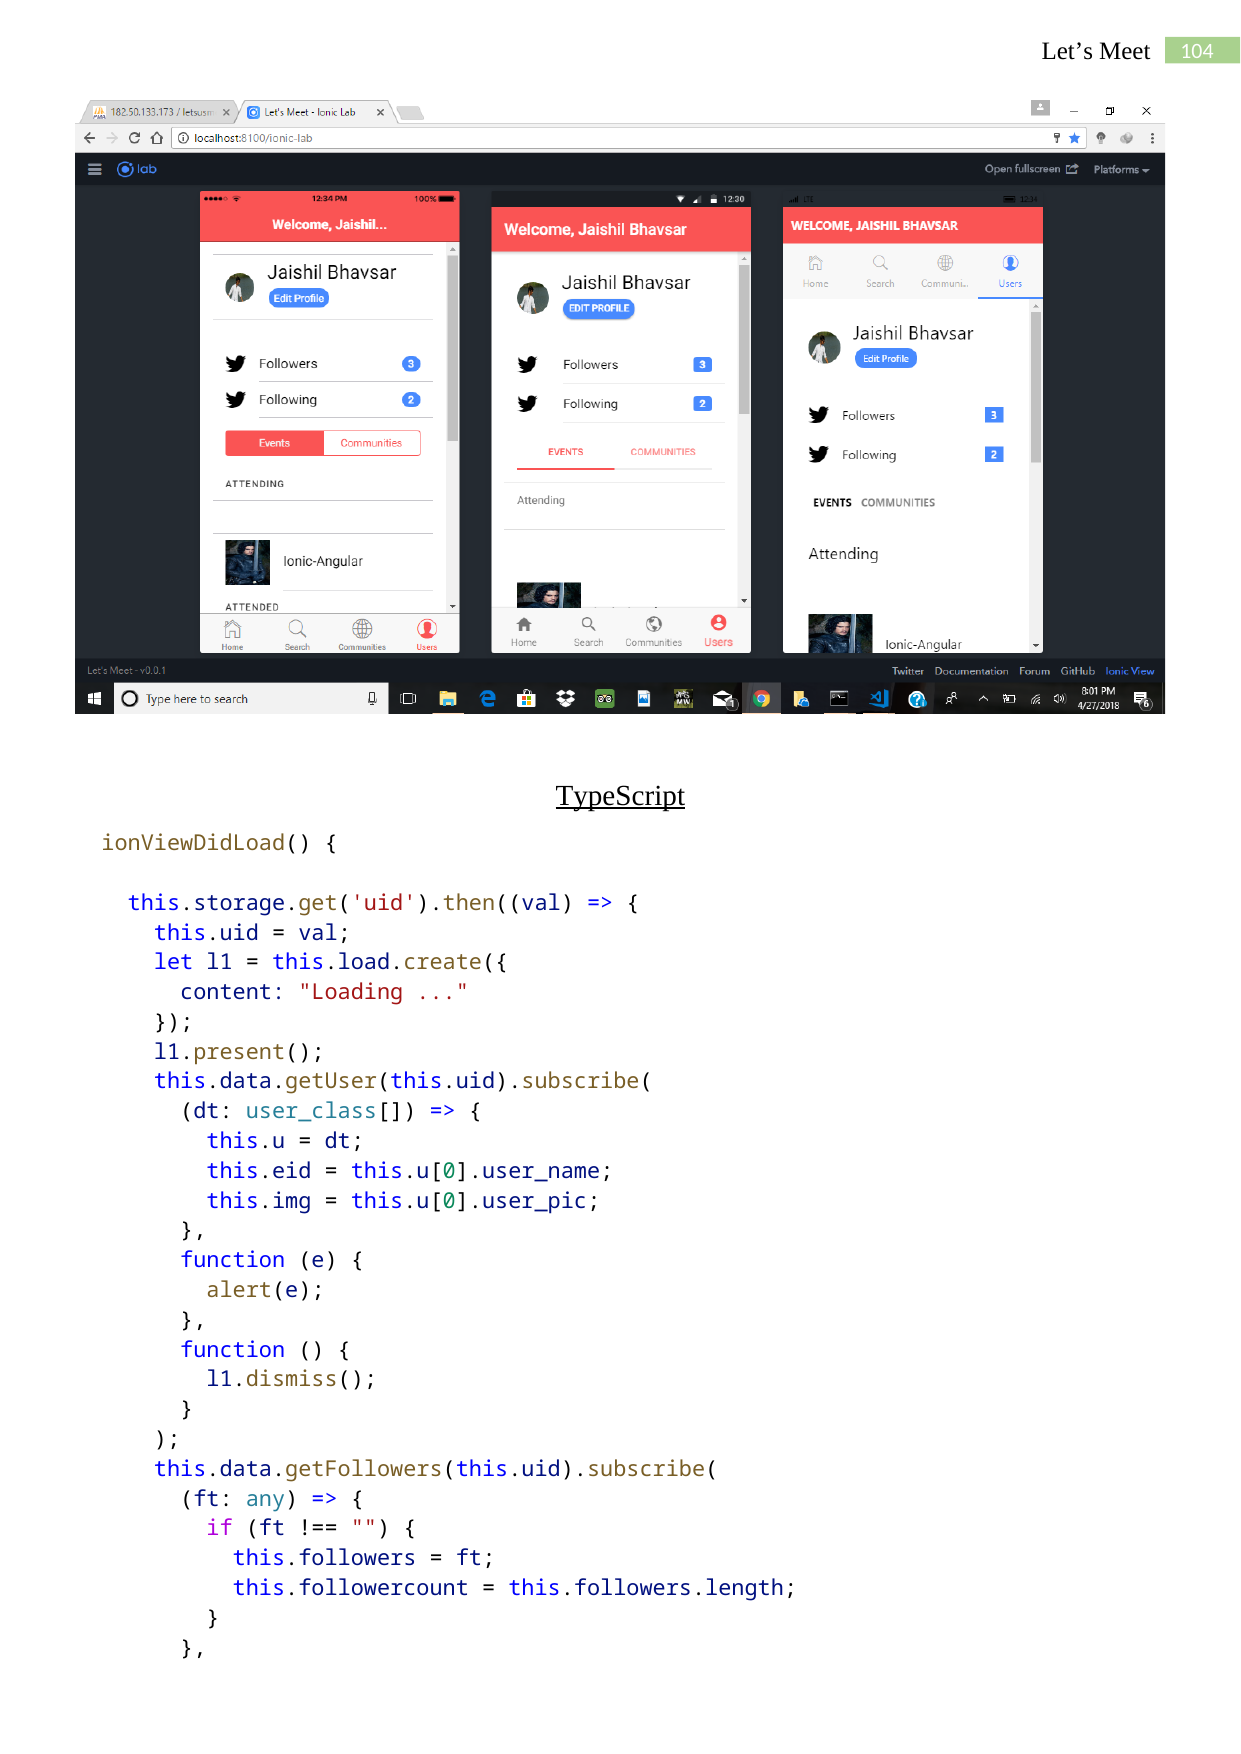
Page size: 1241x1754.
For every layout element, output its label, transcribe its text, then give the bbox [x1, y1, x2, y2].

text }); [75, 1006, 1165, 1036]
text function () { [75, 1334, 1165, 1363]
picture [75, 100, 1166, 714]
text l1.present(); [75, 1036, 1165, 1066]
text this.followers = ft; [75, 1542, 1165, 1572]
text }, [75, 1304, 1165, 1334]
text this.img = this.u[0].user_pic; [75, 1185, 1165, 1214]
text l1.dismiss(); [75, 1363, 1165, 1393]
text alert(e); [75, 1274, 1165, 1304]
text this.data.getUser(this.uid).subscribe( [75, 1066, 1165, 1095]
text this.eid = this.u[0].user_name; [75, 1155, 1165, 1185]
text content: "Loading ..." [75, 976, 1165, 1006]
text (dt: user_class[]) => { [75, 1095, 1165, 1125]
text (ft: any) => { [75, 1483, 1165, 1512]
text }, [75, 1214, 1165, 1244]
text this.u = dt; [75, 1125, 1165, 1155]
text function (e) { [75, 1244, 1165, 1274]
text } [75, 1393, 1165, 1423]
text TypeScript [75, 778, 1165, 811]
text let l1 = this.load.create({ [75, 946, 1165, 976]
text this.data.getFollowers(this.uid).subscribe( [75, 1453, 1165, 1483]
text ionViewDidLoad() { [75, 827, 1165, 857]
text ); [75, 1423, 1165, 1453]
text this.storage.get('uid').then((val) => { [75, 887, 1165, 917]
text this.uid = val; [75, 917, 1165, 946]
text }, [75, 1632, 1165, 1661]
text if (ft !== "") { [75, 1512, 1165, 1542]
text } [75, 1602, 1165, 1632]
text this.followercount = this.followers.length; [75, 1572, 1165, 1602]
